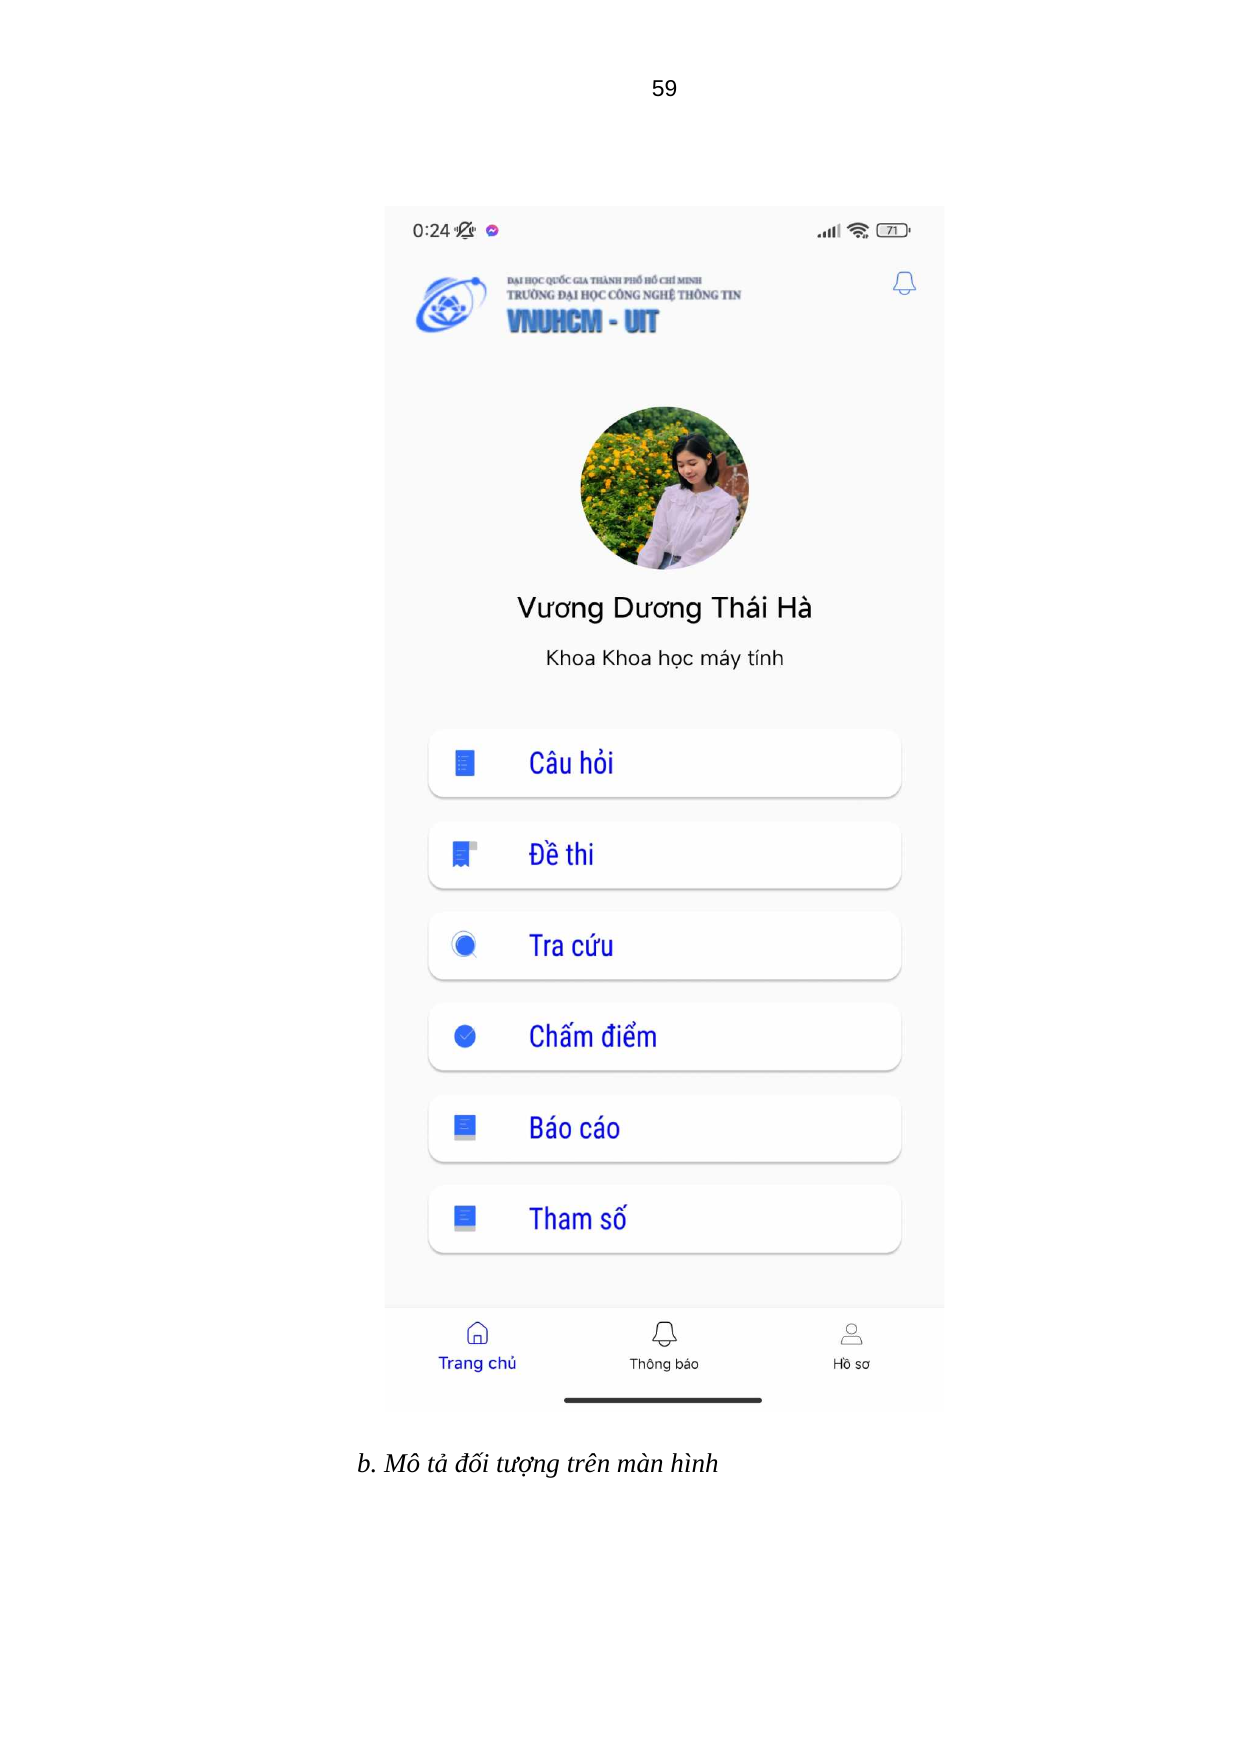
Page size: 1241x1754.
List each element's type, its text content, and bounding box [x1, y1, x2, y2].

picture [384, 206, 945, 1412]
text b. Mô tả đối tượng trên màn hình [207, 1416, 1122, 1478]
